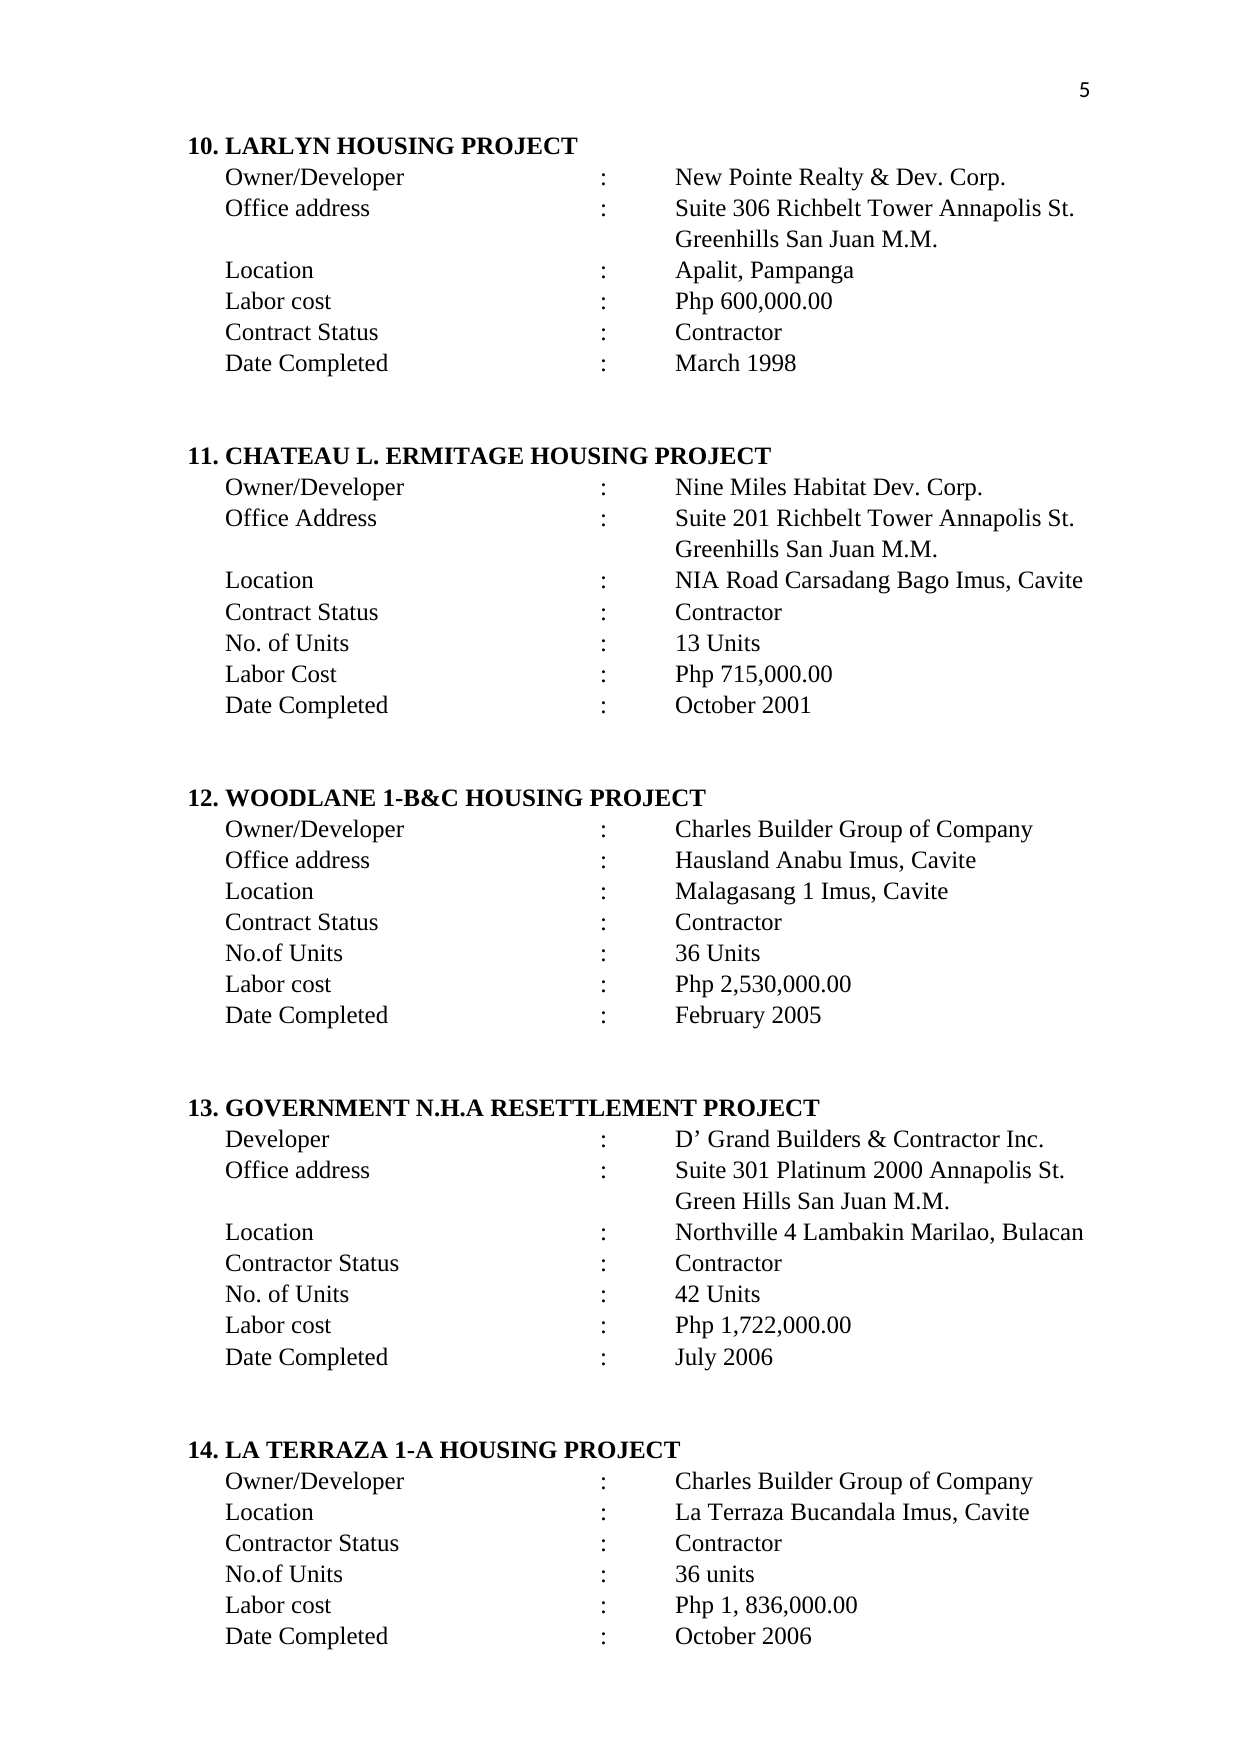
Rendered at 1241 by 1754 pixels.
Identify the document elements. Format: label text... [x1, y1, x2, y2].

list No.of Units : 36 units [225, 1559, 1090, 1588]
list Office address : Suite 301 Platinum 2000 Annapolis St. [225, 1155, 1090, 1184]
list WOODLANE 1-B&C HOUSING PROJECT [187, 783, 1090, 812]
list No. of Units : 42 Units [225, 1279, 1090, 1308]
list Owner/Developer : Charles Builder Group of Company [225, 814, 1090, 843]
list Owner/Developer : New Pointe Realty & Dev. Corp. Office address : Suite 306 Richbelt Tower Annapolis St. [225, 162, 1090, 222]
list Owner/Developer : Nine Miles Habitat Dev. Corp. [225, 472, 1090, 501]
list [225, 1497, 1090, 1526]
list Date Completed : October 2001 [225, 690, 1090, 718]
list Greenhills San Juan M.M. [225, 224, 1090, 253]
list LARLYN HOUSING PROJECT [187, 131, 1090, 160]
list Location : Malagasang 1 Imus, Cavite [225, 876, 1090, 905]
list Contract Status : Contractor [225, 317, 1090, 346]
list Developer : D’ Grand Builders & Contractor Inc. [225, 1124, 1090, 1153]
list Labor cost : Php 1, 836,000.00 [225, 1590, 1090, 1619]
list Labor Cost : Php 715,000.00 [225, 659, 1090, 687]
list Contract Status : Contractor [225, 597, 1090, 625]
list Date Completed : October 2006 [225, 1621, 1090, 1650]
list Office Address : Suite 201 Richbelt Tower Annapolis St. [225, 503, 1090, 532]
list Date Completed : February 2005 [225, 1000, 1090, 1029]
list Labor cost : Php 2,530,000.00 [225, 969, 1090, 998]
list LA TERRAZA 1-A HOUSING PROJECT [187, 1435, 1090, 1463]
list Location : NIA Road Carsadang Bago Imus, Cavite [225, 566, 1090, 594]
list GOVERNMENT N.H.A RESETTLEMENT PROJECT [187, 1093, 1090, 1122]
list Contractor Status : Contractor [225, 1528, 1090, 1557]
list Contractor Status : Contractor [225, 1248, 1090, 1277]
list Labor cost : Php 1,722,000.00 [225, 1311, 1090, 1339]
list Contract Status : Contractor [225, 907, 1090, 936]
list Greenhills San Juan M.M. [225, 534, 1090, 563]
list CHATEAU L. ERMITAGE HOUSING PROJECT [187, 441, 1090, 470]
list Labor cost : Php 600,000.00 [225, 286, 1090, 315]
list Owner/Developer : Charles Builder Group of Company [225, 1466, 1090, 1494]
list Office address : Hausland Anabu Imus, Cavite [225, 845, 1090, 874]
list Green Hills San Juan M.M. [225, 1186, 1090, 1215]
list Location : Apalit, Pampanga [225, 255, 1090, 284]
list No.of Units : 36 Units [225, 938, 1090, 967]
list No. of Units : 13 Units [225, 628, 1090, 656]
list Location : Northville 4 Lambakin Marilao, Bulacan [225, 1217, 1090, 1246]
list Date Completed : March 1998 [225, 348, 1090, 377]
list Date Completed : July 2006 [225, 1342, 1090, 1370]
